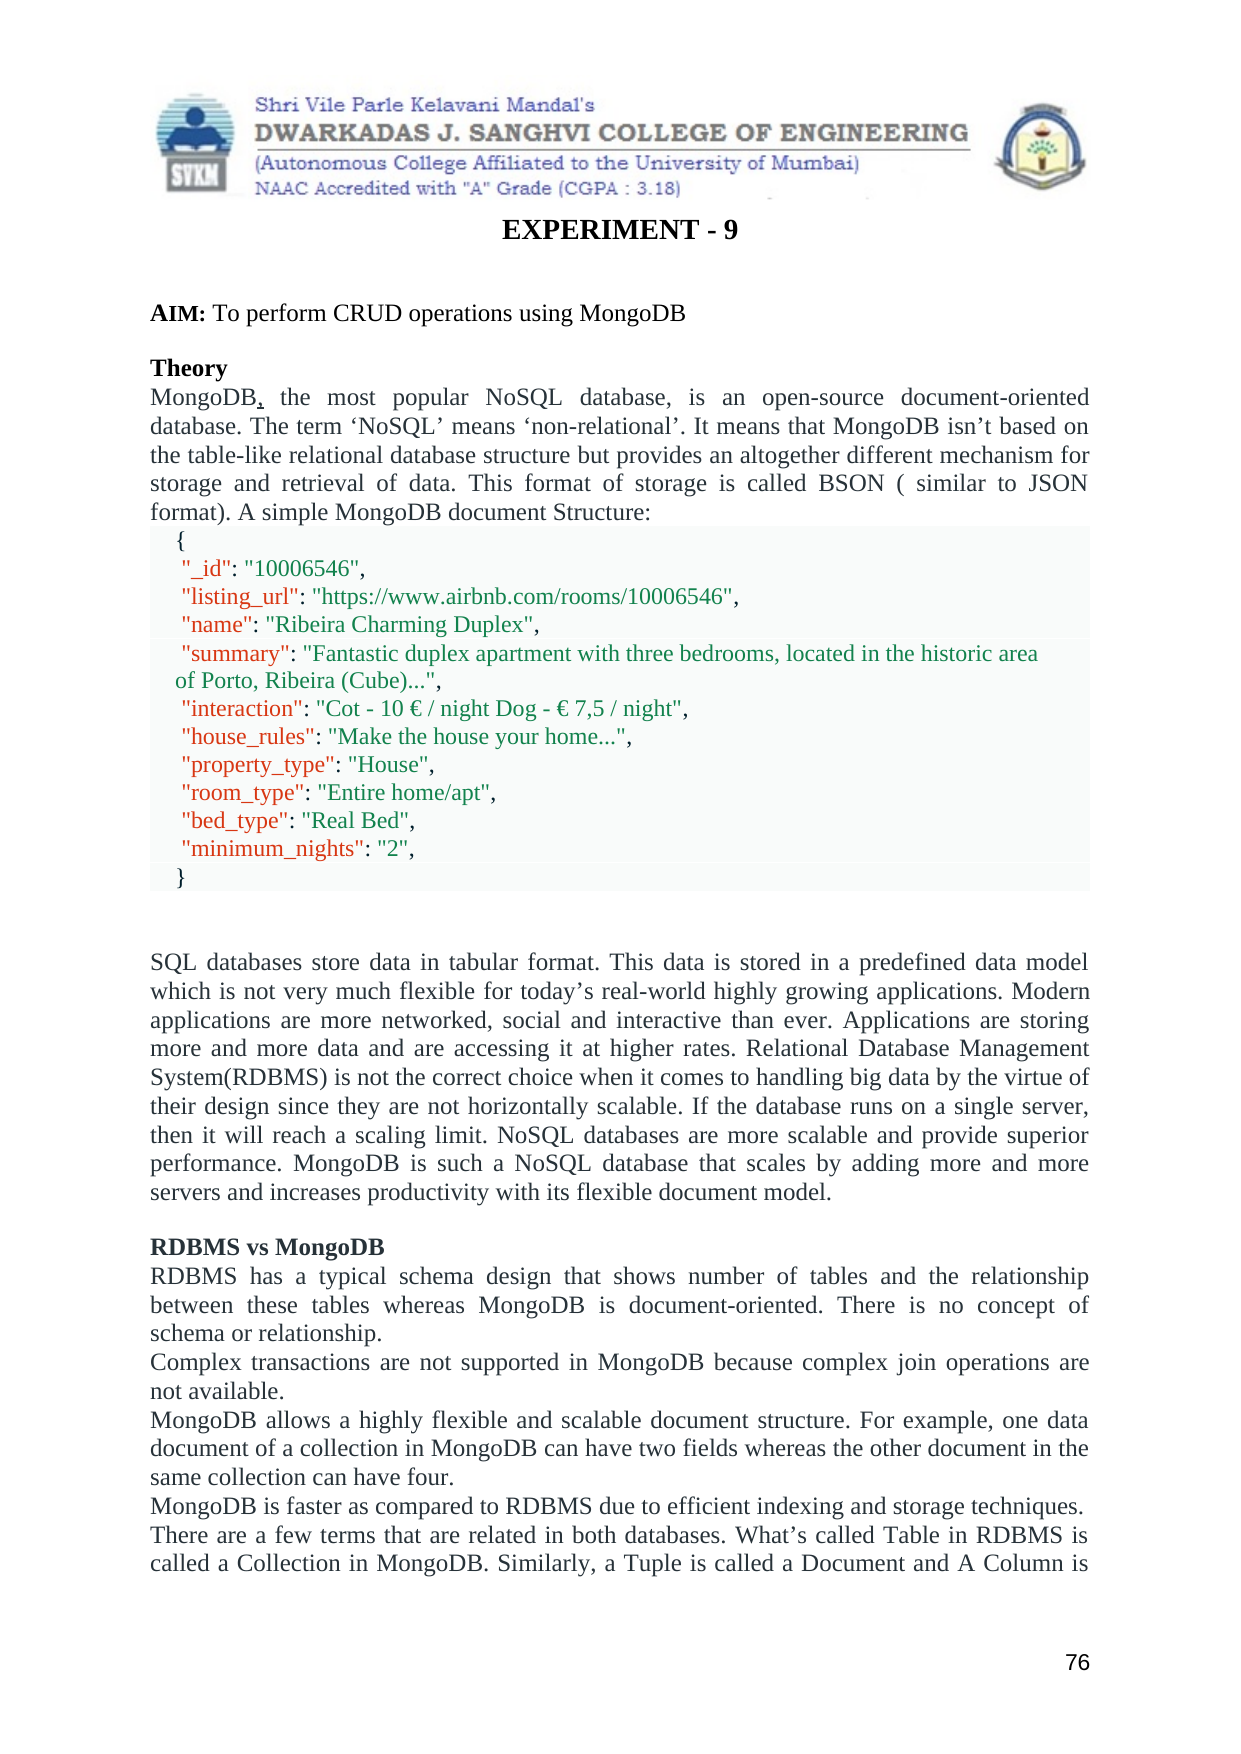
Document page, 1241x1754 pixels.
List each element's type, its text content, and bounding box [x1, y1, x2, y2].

table_cell "_id": "10006546", [150, 554, 1090, 582]
text AIM: To perform CRUD operations using MongoDB [150, 298, 1090, 327]
table_cell "listing_url": "https://www.airbnb.com/rooms/10006546", [150, 582, 1090, 610]
text Theory [150, 353, 1090, 382]
text SQL databases store data in tabular format. This data is stored in a predefined data model which is not very much flexible for today’s real-world highly growing applications. Modern applications are more networked, social and interactive than ever. Applications are storing more and more data and are accessing it at higher rates. Relational Database Management System(RDBMS) is not the correct choice when it comes to handling big data by the virtue of their design since they are not horizontally scalable. If the database runs on a single server, then it will reach a scaling limit. NoSQL databases are more scalable and provide superior performance. MongoDB is such a NoSQL database that scales by adding more and more servers and increases productivity with its flexible document model. [150, 947, 1090, 1206]
table_header { [150, 526, 1090, 554]
table_cell "property_type": "House", [150, 750, 1090, 778]
table_cell "house_rules": "Make the house your home...", [150, 722, 1090, 750]
text RDBMS has a typical schema design that shows number of tables and the relationship between these tables whereas MongoDB is document-oriented. There is no concept of schema or relationship. [150, 1261, 1090, 1347]
table_cell "minimum_nights": "2", [150, 834, 1090, 862]
table_cell "name": "Ribeira Charming Duplex", [150, 610, 1090, 638]
table_cell "bed_type": "Real Bed", [150, 806, 1090, 834]
title EXPERIMENT - 9 [150, 212, 1090, 246]
text MongoDB, the most popular NoSQL database, is an open-source document-oriented database. The term ‘NoSQL’ means ‘non-relational’. It means that MongoDB isn’t based on the table-like relational database structure but provides an altogether different mechanism for storage and retrieval of data. This format of storage is called BSON ( similar to JSON format). A simple MongoDB document Structure: [150, 382, 1090, 526]
table_cell "room_type": "Entire home/apt", [150, 778, 1090, 806]
table_cell "interaction": "Cot - 10 € / night Dog - € 7,5 / night", [150, 694, 1090, 722]
picture [150, 75, 1091, 209]
text MongoDB is faster as compared to RDBMS due to efficient indexing and storage techniques. [150, 1491, 1090, 1520]
text MongoDB allows a highly flexible and scalable document structure. For example, one data document of a collection in MongoDB can have two fields whereas the other document in the same collection can have four. [150, 1405, 1090, 1491]
text RDBMS vs MongoDB [150, 1232, 1090, 1261]
table_cell "summary": "Fantastic duplex apartment with three bedrooms, located in the historic area of Porto, Ribeira (Cube)...", [150, 639, 1090, 694]
table_cell } [150, 863, 1090, 891]
text Complex transactions are not supported in MongoDB because complex join operations are not available. [150, 1347, 1090, 1405]
